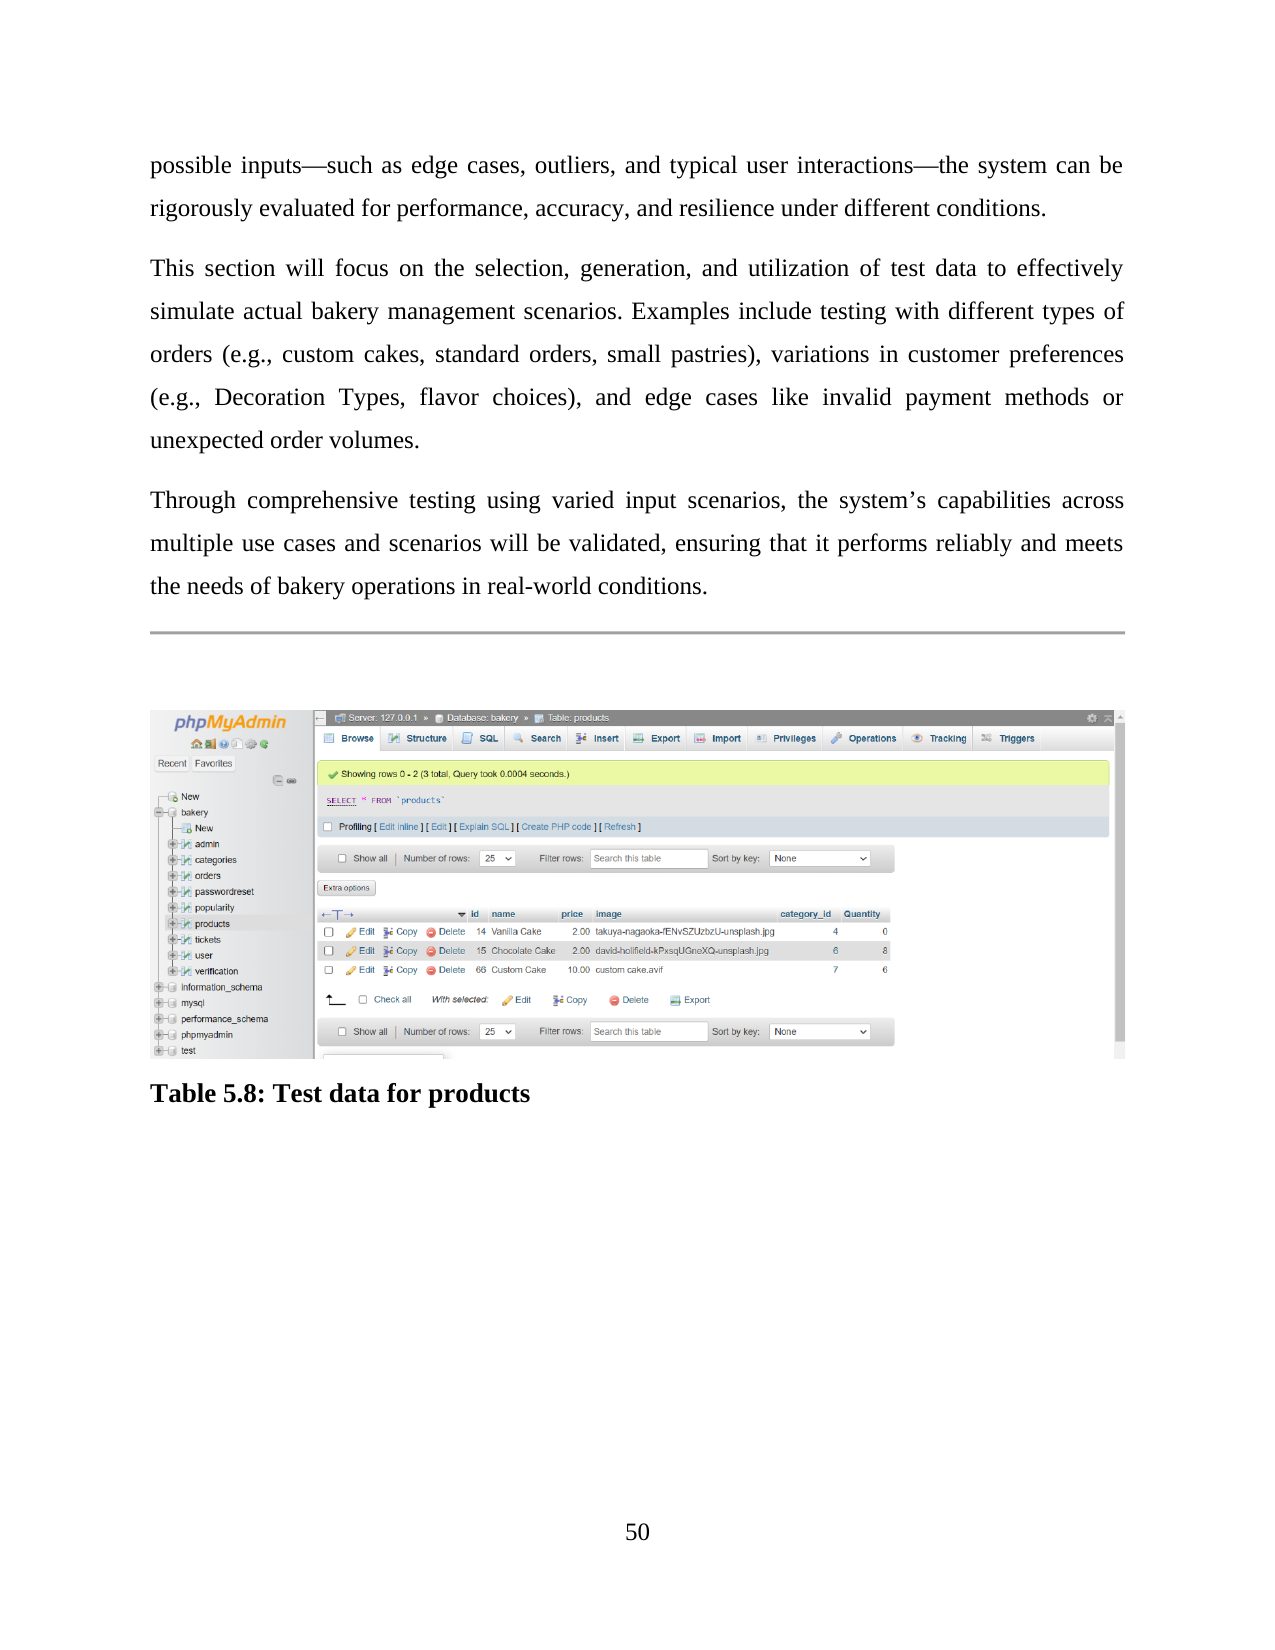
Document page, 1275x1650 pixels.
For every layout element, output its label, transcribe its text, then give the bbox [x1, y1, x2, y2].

text This section will focus on the selection, generation, and utilization of test data to effectively simulate actual bakery management scenarios. Examples include testing with different types of orders (e.g., custom cakes, standard orders, small pastries), variations in customer preferences (e.g., Decoration Types, flavor choices), and edge cases like invalid payment methods or unexpected order volumes. [150, 253, 1125, 454]
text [150, 150, 1125, 222]
picture [150, 710, 1125, 1059]
text Table 5.8: Test data for products [150, 1077, 1125, 1108]
text Through comprehensive testing using varied input scenarios, the system’s capabilities across multiple use cases and scenarios will be validated, ensuring that it performs reliably and meets the needs of bakery operations in real-world conditions. [150, 485, 1125, 600]
